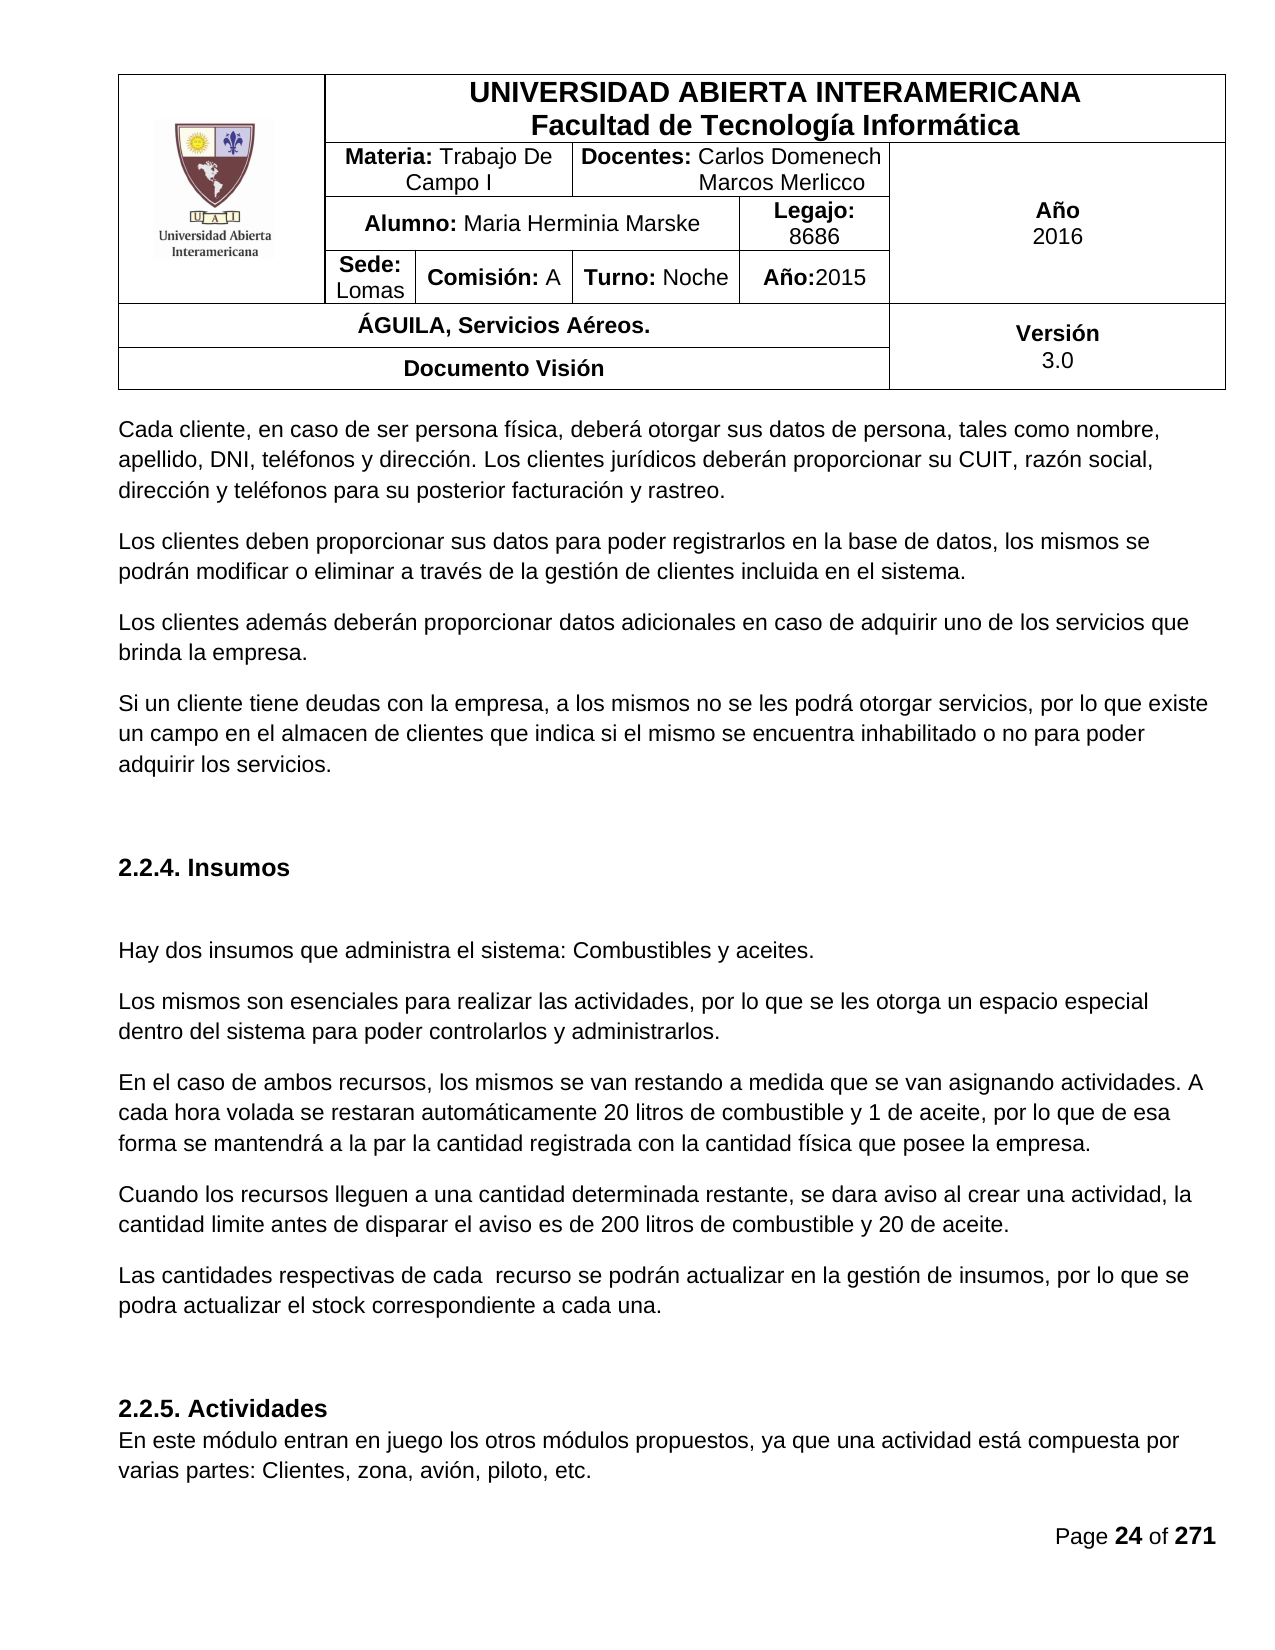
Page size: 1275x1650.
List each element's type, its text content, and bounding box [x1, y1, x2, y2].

text Cada cliente, en caso de ser persona física, deberá otorgar sus datos de persona, tales como nombre, apellido, DNI, teléfonos y dirección. Los clientes jurídicos deberán proporcionar su CUIT, razón social, dirección y teléfonos para su posterior facturación y rastreo. [118, 416, 1216, 503]
text Hay dos insumos que administra el sistema: Combustibles y aceites. [118, 937, 1216, 963]
text En este módulo entran en juego los otros módulos propuestos, ya que una actividad está compuesta por varias partes: Clientes, zona, avión, piloto, etc. [118, 1427, 1216, 1484]
text Los clientes además deberán proporcionar datos adicionales en caso de adquirir uno de los servicios que brinda la empresa. [118, 609, 1216, 666]
text En el caso de ambos recursos, los mismos se van restando a medida que se van asignando actividades. A cada hora volada se restaran automáticamente 20 litros de combustible y 1 de aceite, por lo que de esa forma se mantendrá a la par la cantidad registrada con la cantidad física que posee la empresa. [118, 1069, 1216, 1156]
picture [154, 119, 275, 259]
subtitle 2.2.4. Insumos [118, 853, 1216, 881]
subtitle 2.2.5. Actividades [118, 1394, 1216, 1423]
text Los mismos son esenciales para realizar las actividades, por lo que se les otorga un espacio especial dentro del sistema para poder controlarlos y administrarlos. [118, 988, 1216, 1044]
text Los clientes deben proporcionar sus datos para poder registrarlos en la base de datos, los mismos se podrán modificar o eliminar a través de la gestión de clientes incluida en el sistema. [118, 528, 1216, 584]
text Las cantidades respectivas de cada recurso se podrán actualizar en la gestión de insumos, por lo que se podra actualizar el stock correspondiente a cada una. [118, 1262, 1216, 1318]
text Si un cliente tiene deudas con la empresa, a los mismos no se les podrá otorgar servicios, por lo que existe un campo en el almacen de clientes que indica si el mismo se encuentra inhabilitado o no para poder adquirir los servicios. [118, 690, 1216, 777]
text Cuando los recursos lleguen a una cantidad determinada restante, se dara aviso al crear una actividad, la cantidad limite antes de disparar el aviso es de 200 litros de combustible y 20 de aceite. [118, 1181, 1216, 1237]
